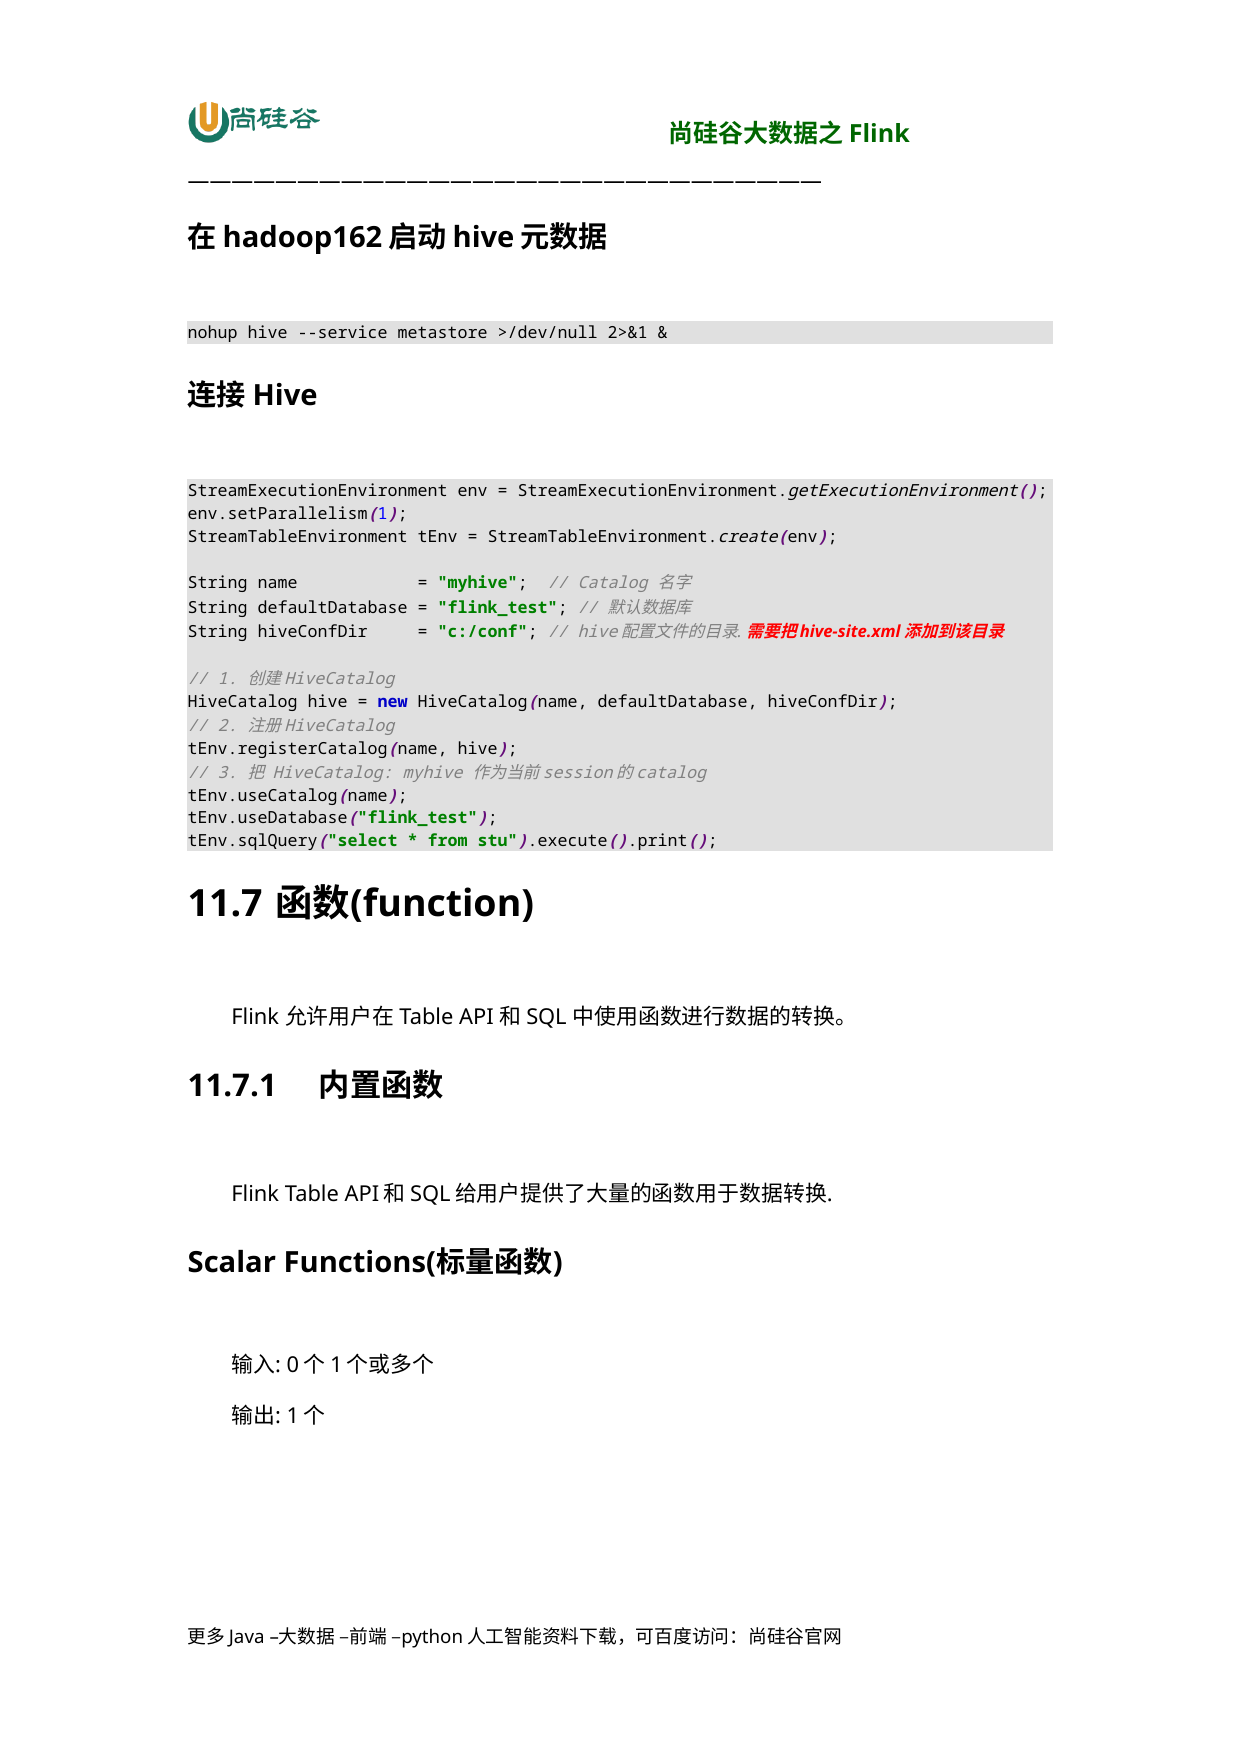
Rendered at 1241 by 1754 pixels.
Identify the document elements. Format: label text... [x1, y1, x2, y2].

text Flink Table API和SQL给用户提供了大量的函数用于数据转换. [187, 1176, 1053, 1208]
text nohup hive --service metastore >/dev/null 2>&1 & [187, 321, 1053, 344]
text 输入: 0个1个或多个 [187, 1346, 1053, 1379]
subtitle 内置函数 [187, 1051, 1053, 1116]
subtitle Scalar Functions(标量函数) [187, 1227, 1053, 1292]
subtitle 连接 Hive [187, 360, 1053, 425]
text Flink 允许用户在 Table API 和 SQL 中使用函数进行数据的转换。 [187, 999, 1053, 1031]
text 输出: 1个 [187, 1398, 1053, 1431]
subtitle 在hadoop162启动hive元数据 [187, 202, 1053, 267]
text StreamExecutionEnvironment env = StreamExecutionEnvironment.getExecutionEnvironment(); env.setParallelism(1); StreamTableEnvironment tEnv = StreamTableEnvironment.create(env); String name = "myhive"; // Catalog 名字 String defaultDatabase = "flink_test"; // 默认数据库 String hiveConfDir = "c:/conf"; // hive配置文件的目录. 需要把hive-site.xml添加到该目录 // 1. 创建HiveCatalog HiveCatalog hive = new HiveCatalog(name, defaultDatabase, hiveConfDir); // 2. 注册HiveCatalog tEnv.registerCatalog(name, hive); // 3. 把 HiveCatalog: myhive 作为当前session的catalog tEnv.useCatalog(name); tEnv.useDatabase("flink_test"); tEnv.sqlQuery("select * from stu").execute().print(); [187, 479, 1053, 851]
picture [187, 101, 320, 143]
subtitle 函数(function) [187, 868, 1053, 933]
